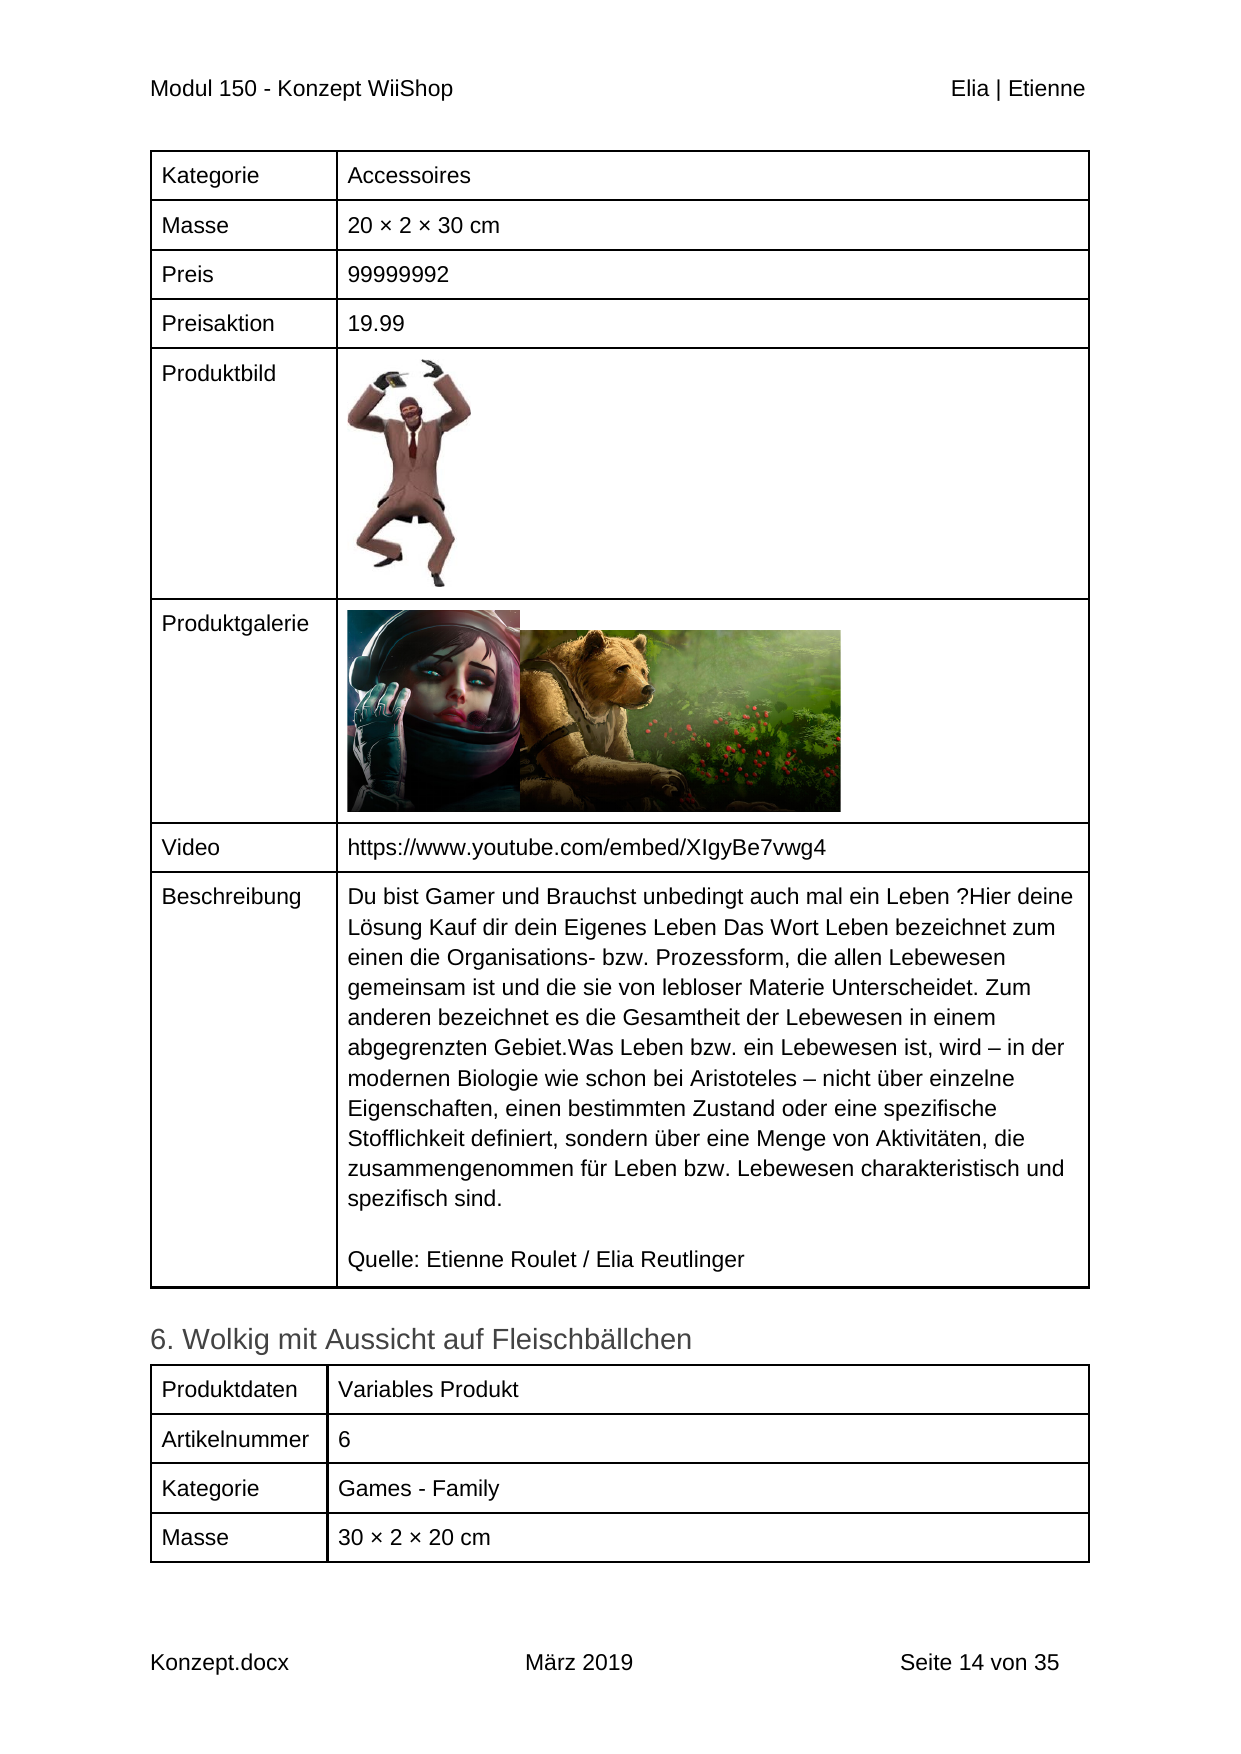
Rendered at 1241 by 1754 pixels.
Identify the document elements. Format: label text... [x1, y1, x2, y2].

table_cell Preis [152, 251, 336, 298]
table_cell Games - Family [329, 1464, 1088, 1512]
table_cell Produktbild [152, 349, 336, 597]
table_cell Preisaktion [152, 300, 336, 347]
table_cell Video [152, 824, 336, 871]
table_cell [338, 600, 1088, 822]
subtitle 6. Wolkig mit Aussicht auf Fleischbällchen [150, 1322, 1090, 1355]
table_cell 99999992 [338, 251, 1088, 298]
table_header Produktdaten [152, 1366, 326, 1413]
table_cell 19.99 [338, 300, 1088, 347]
table_cell Masse [152, 1514, 326, 1561]
table_cell 20 × 2 × 30 cm [338, 201, 1088, 248]
picture [347, 610, 841, 812]
table_cell Du bist Gamer und Brauchst unbedingt auch mal ein Leben ?Hier deine Lösung Kauf dir dein Eigenes Leben Das Wort Leben bezeichnet zum einen die Organisations- bzw. Prozessform, die allen Lebewesen gemeinsam ist und die sie von lebloser Materie Unterscheidet. Zum anderen bezeichnet es die Gesamtheit der Lebewesen in einem abgegrenzten Gebiet.Was Leben bzw. ein Lebewesen ist, wird – in der modernen Biologie wie schon bei Aristoteles – nicht über einzelne Eigenschaften, einen bestimmten Zustand oder eine spezifische Stofflichkeit definiert, sondern über eine Menge von Aktivitäten, die zusammengenommen für Leben bzw. Lebewesen charakteristisch und spezifisch sind. Quelle: Etienne Roulet / Elia Reutlinger [338, 873, 1088, 1286]
table_cell Accessoires [338, 152, 1088, 199]
table_cell [338, 349, 1088, 597]
table_cell Kategorie [152, 152, 336, 199]
table_cell 30 × 2 × 20 cm [329, 1514, 1088, 1561]
table_cell 6 [329, 1415, 1088, 1462]
picture [347, 359, 471, 587]
table_cell Beschreibung [152, 873, 336, 1286]
table_cell Artikelnummer [152, 1415, 326, 1462]
table_cell Produktgalerie [152, 600, 336, 822]
table_cell https://www.youtube.com/embed/XIgyBe7vwg4 [338, 824, 1088, 871]
table_header Variables Produkt [329, 1366, 1088, 1413]
table_cell Kategorie [152, 1464, 326, 1512]
table_cell Masse [152, 201, 336, 248]
